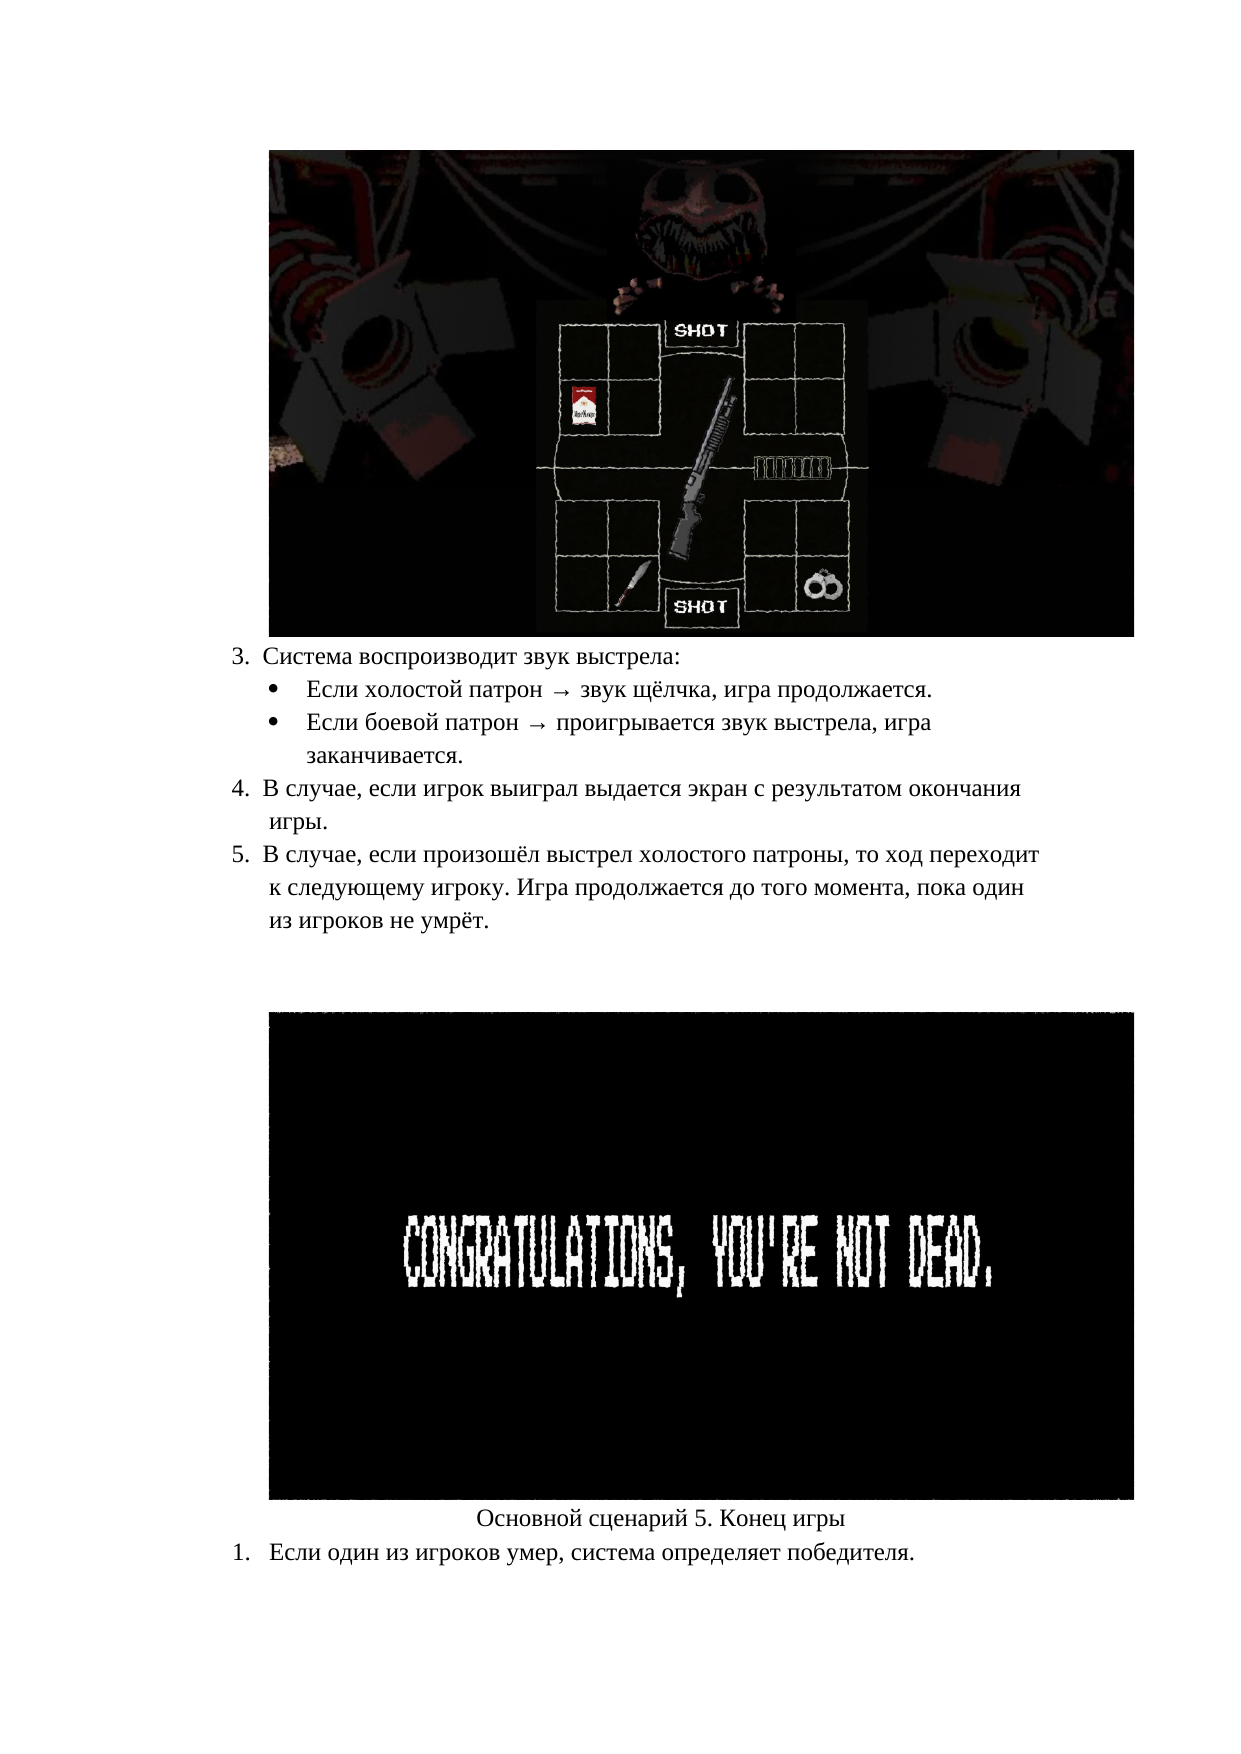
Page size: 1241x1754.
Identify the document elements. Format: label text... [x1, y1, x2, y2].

picture [268, 1012, 1135, 1500]
list В случае, если игрок выиграл выдается экран с результатом окончания игры. [231, 773, 1053, 835]
list Если боевой патрон → проигрывается звук выстрела, игра заканчивается. [269, 707, 1053, 769]
picture [268, 150, 1135, 637]
list Основной сценарий 5. Конец игры [269, 1503, 1053, 1532]
list Если холостой патрон → звук щёлчка, игра продолжается. [269, 674, 1053, 703]
list Система воспроизводит звук выстрела: [231, 641, 1053, 669]
list В случае, если произошёл выстрел холостого патроны, то ход переходит к следующему игроку. Игра продолжается до того момента, пока один из игроков не умрёт. [231, 839, 1053, 934]
list Если один из игроков умер, система определяет победителя. [232, 1537, 1053, 1565]
